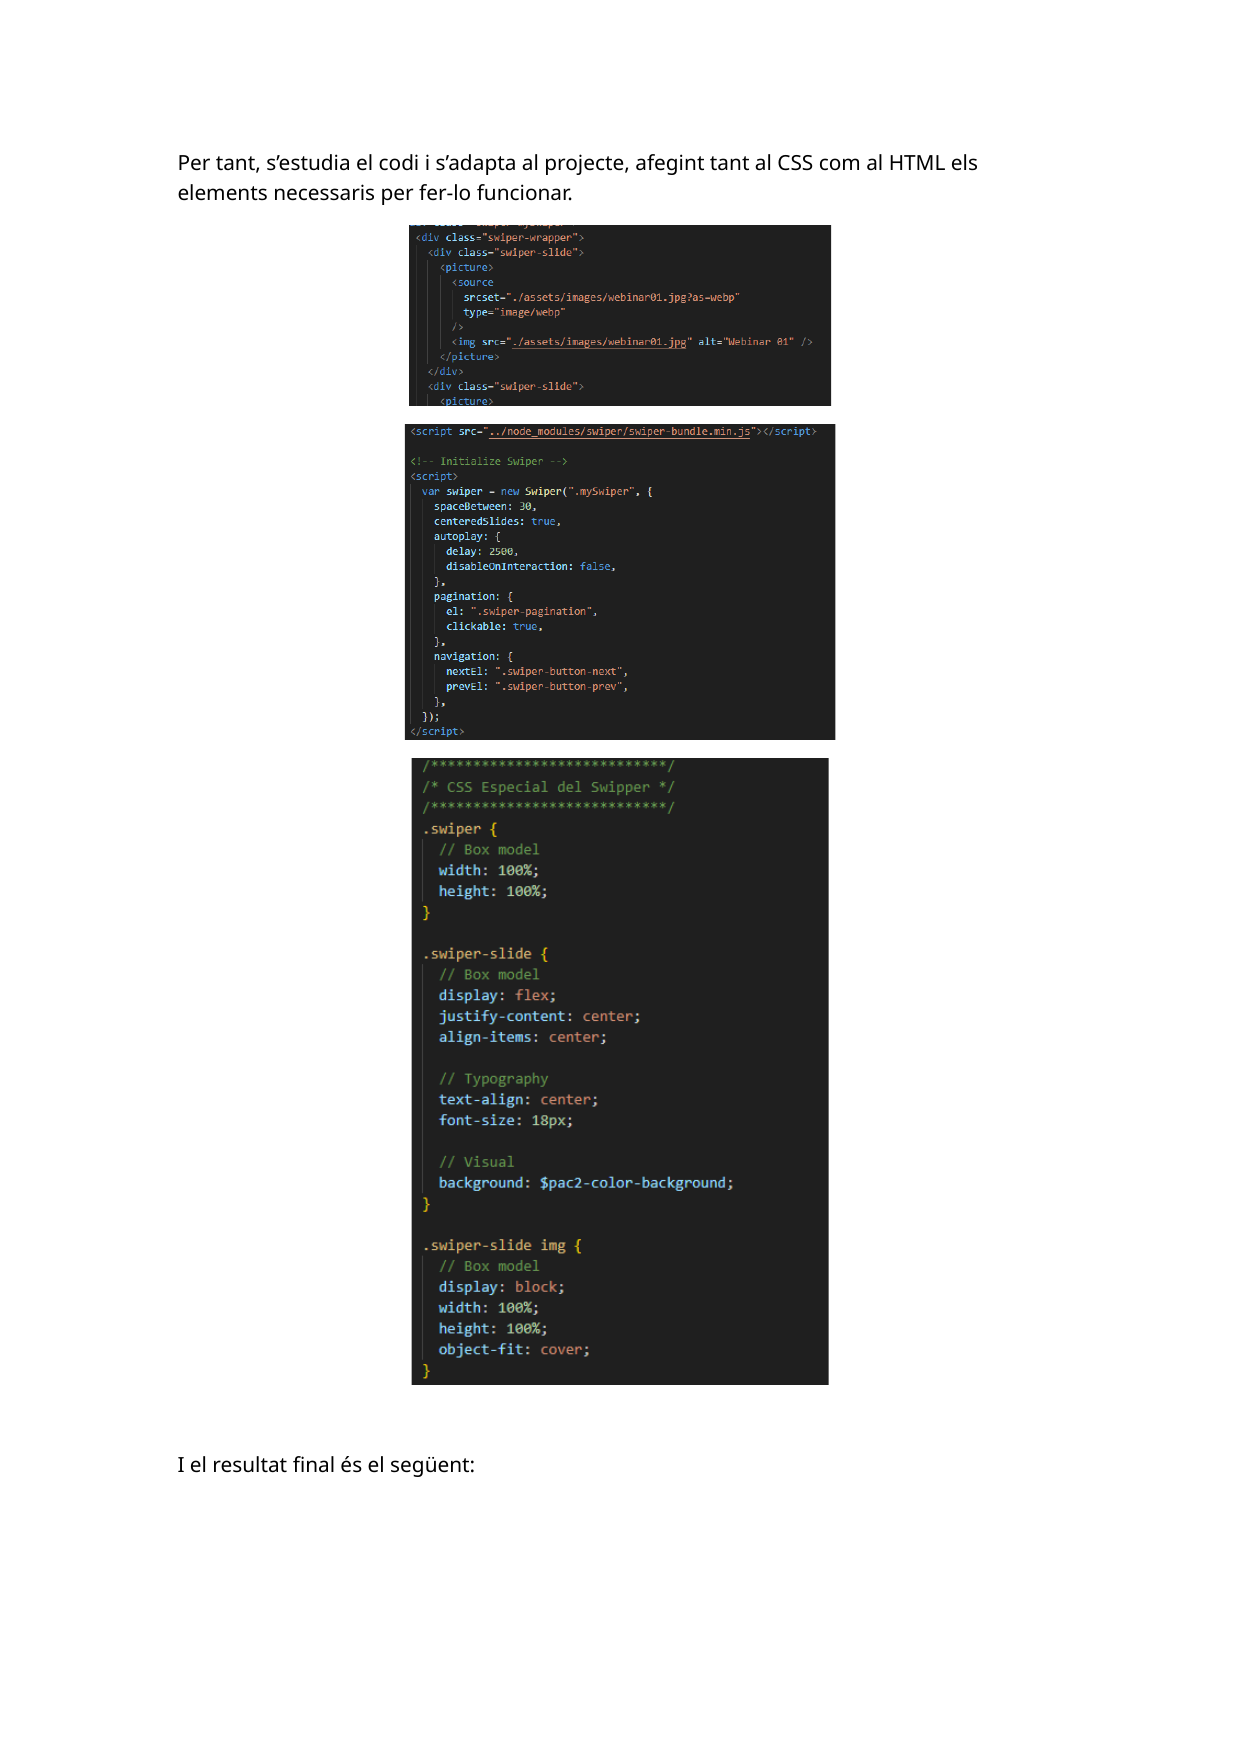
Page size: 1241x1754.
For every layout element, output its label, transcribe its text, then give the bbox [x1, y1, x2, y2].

text Per tant, s’estudia el codi i s’adapta al projecte, afegint tant al CSS com al HTML els elements necessaris per fer-lo funcionar. [177, 148, 1063, 207]
picture [411, 758, 829, 1385]
text I el resultat final és el següent: [177, 1451, 1063, 1479]
picture [404, 424, 836, 740]
picture [409, 225, 832, 406]
